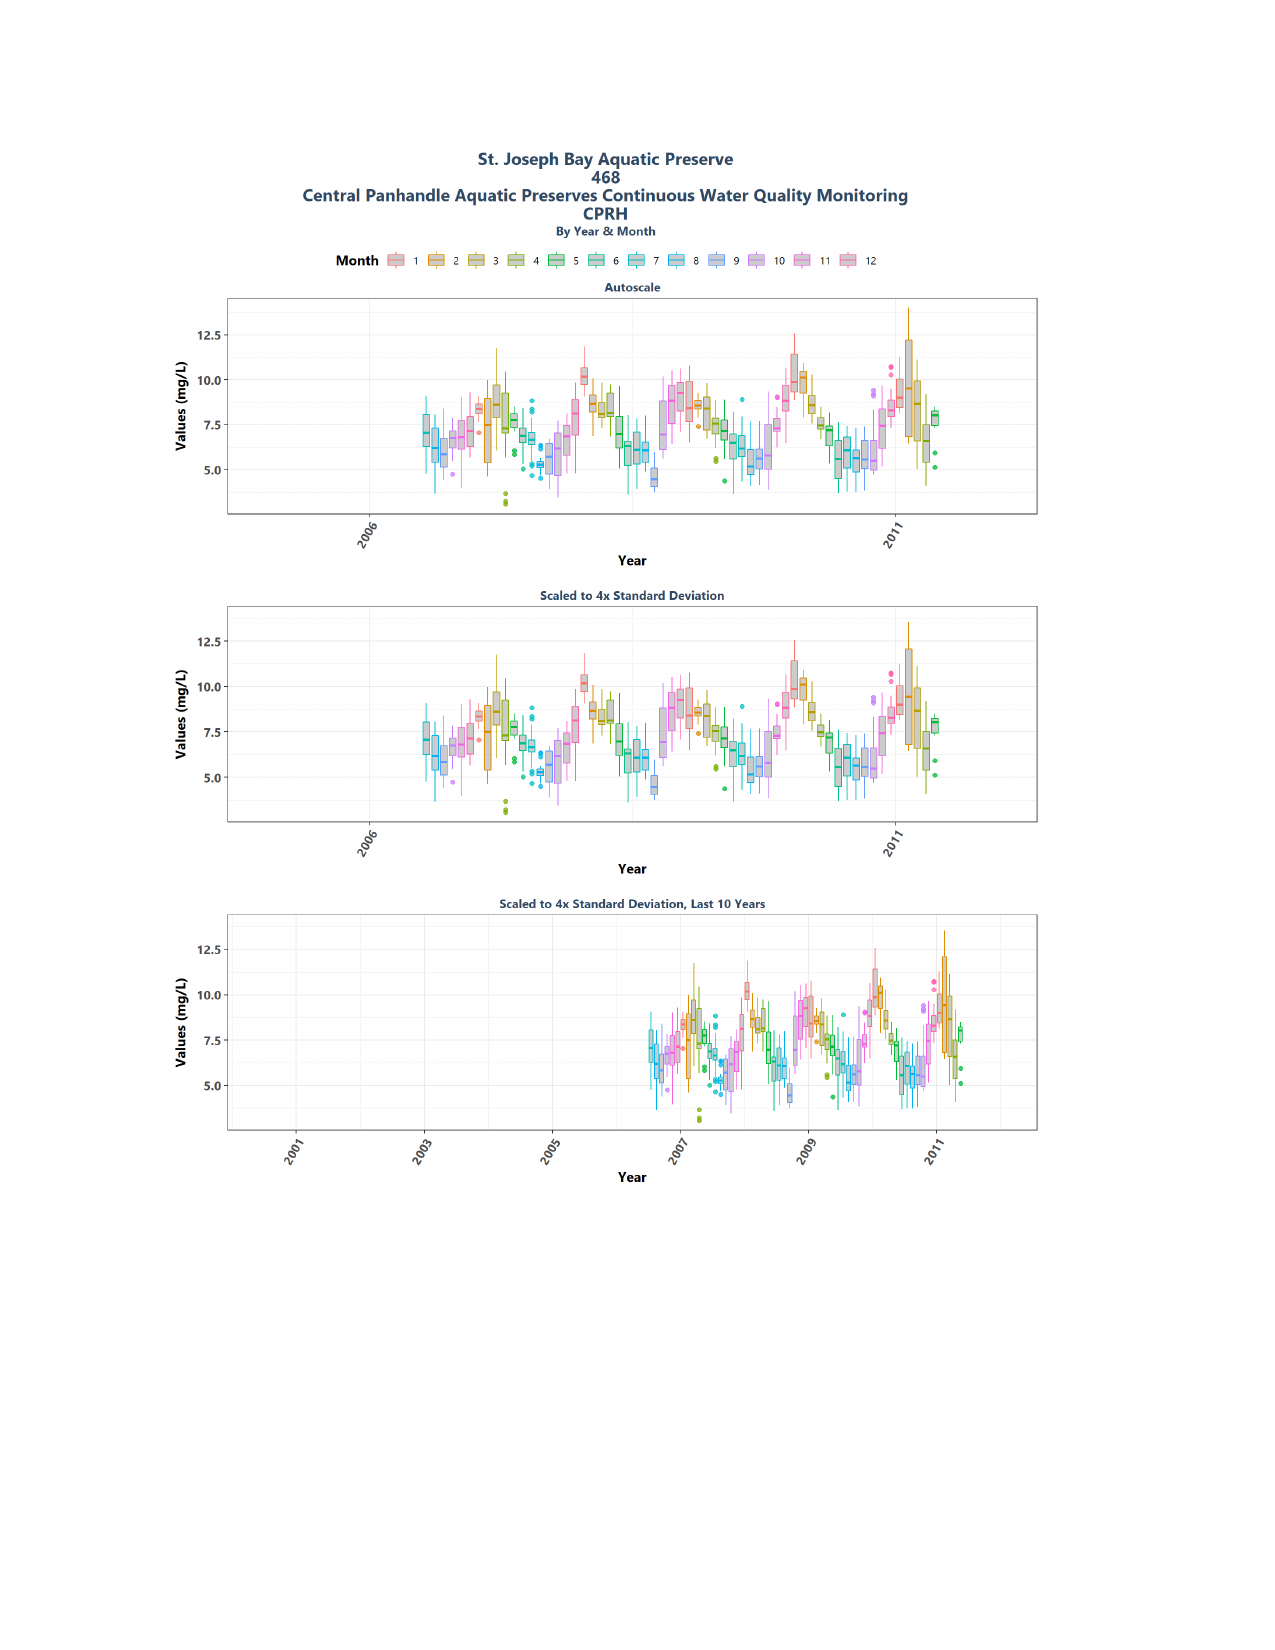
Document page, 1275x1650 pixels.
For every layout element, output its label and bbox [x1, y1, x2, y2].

picture [168, 150, 1044, 1200]
